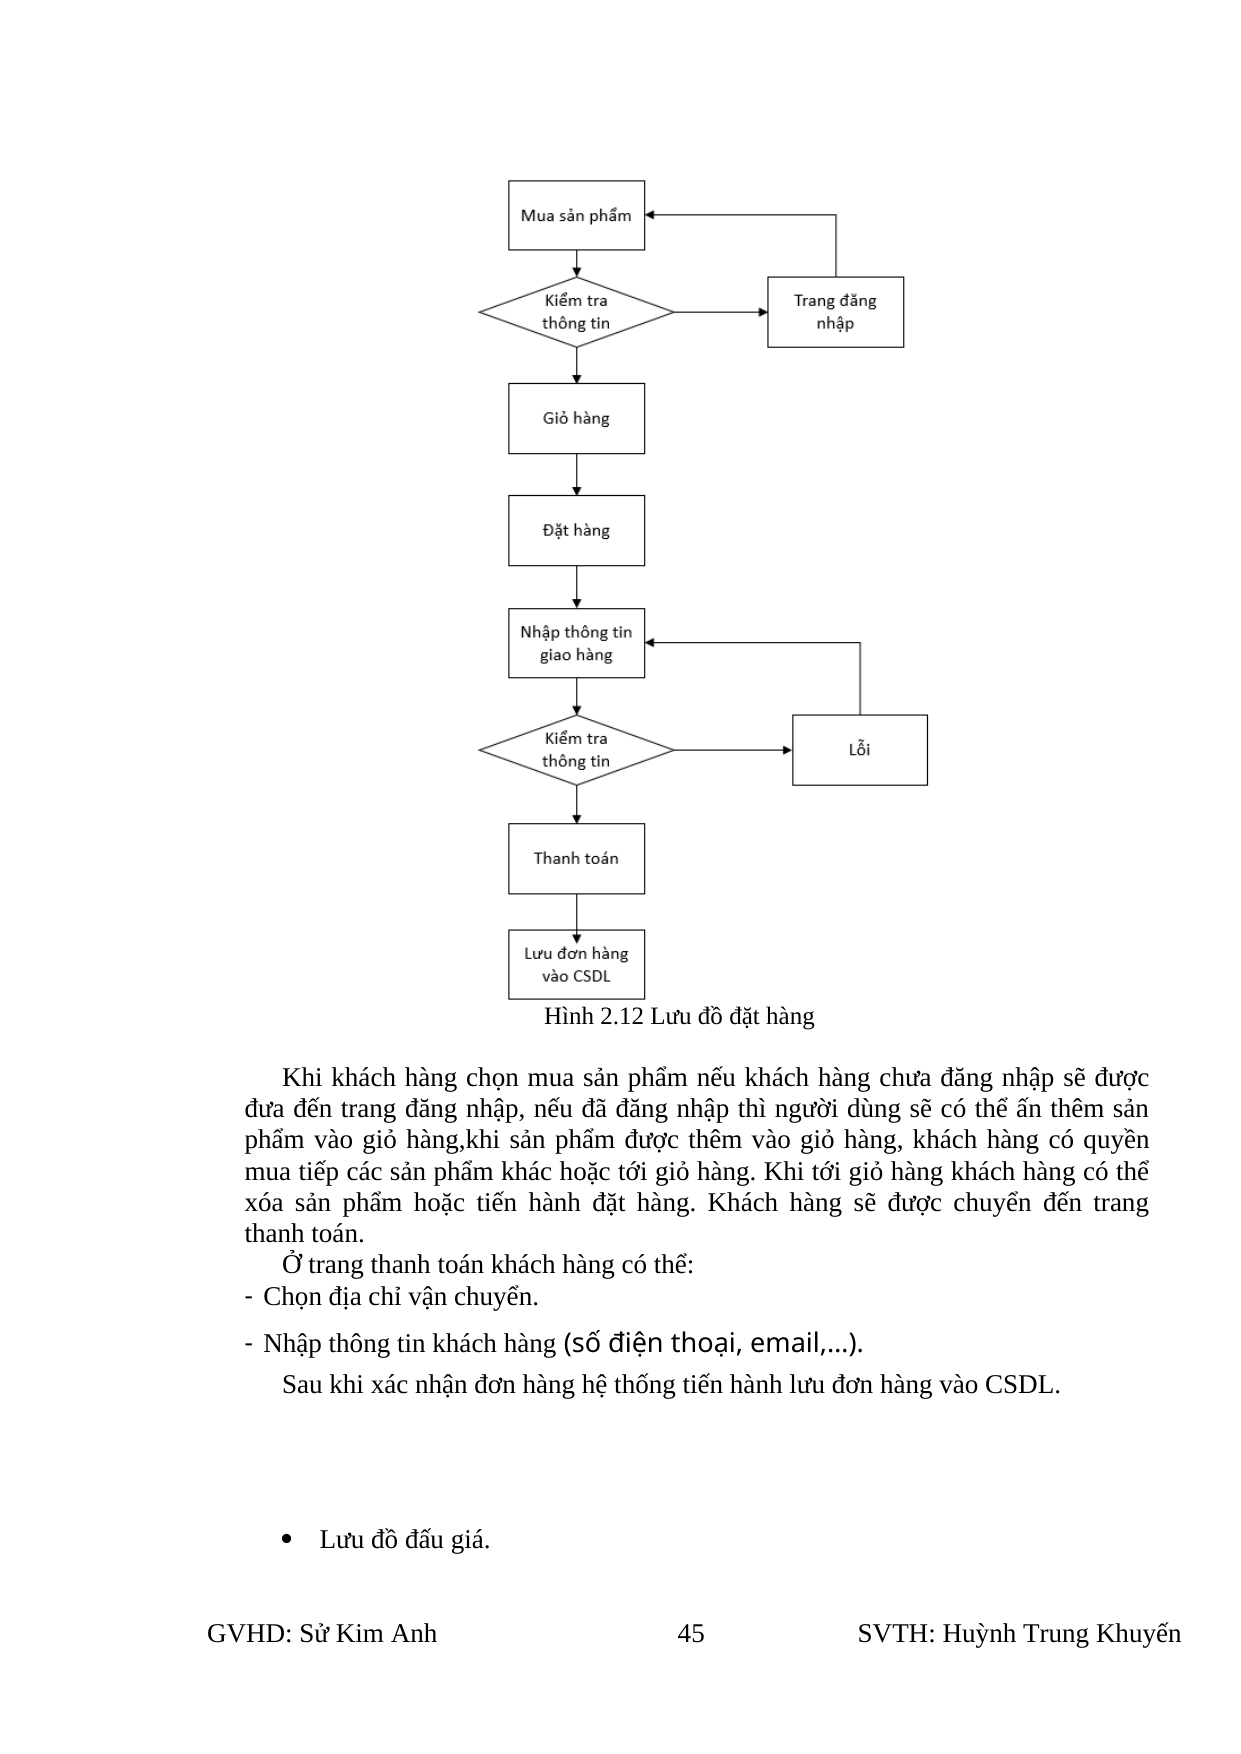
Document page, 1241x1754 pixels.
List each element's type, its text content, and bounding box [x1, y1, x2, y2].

list Lưu đồ đấu giá. [282, 1523, 1122, 1555]
picture [333, 177, 996, 1002]
text Sau khi xác nhận đơn hàng hệ thống tiến hành lưu đơn hàng vào CSDL. [244, 1368, 1151, 1399]
text Khi khách hàng chọn mua sản phẩm nếu khách hàng chưa đăng nhập sẽ được đưa đến trang đăng nhập, nếu đã đăng nhập thì người dùng sẽ có thể ấn thêm sản phẩm vào giỏ hàng,khi sản phẩm được thêm vào giỏ hàng, khách hàng có quyền mua tiếp các sản phẩm khác hoặc tới giỏ hàng. Khi tới giỏ hàng khách hàng có thể xóa sản phẩm hoặc tiến hành đặt hàng. Khách hàng sẽ được chuyển đến trang thanh toán. [244, 1061, 1151, 1248]
text Ở trang thanh toán khách hàng có thể: [244, 1248, 1151, 1279]
list Nhập thông tin khách hàng (số điện thoại, email,…). [244, 1312, 1151, 1368]
list Chọn địa chỉ vận chuyển. [244, 1279, 1151, 1312]
